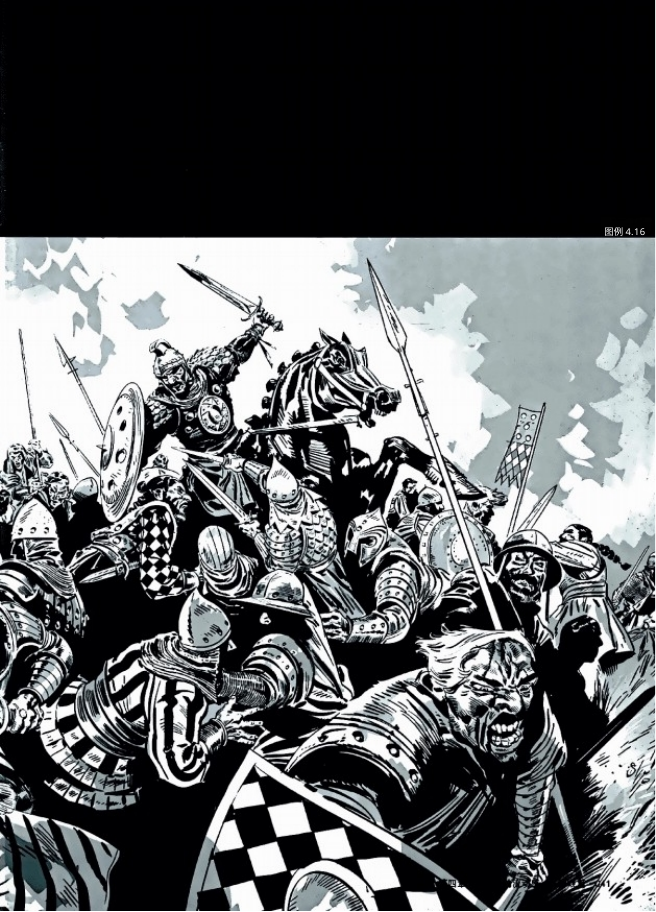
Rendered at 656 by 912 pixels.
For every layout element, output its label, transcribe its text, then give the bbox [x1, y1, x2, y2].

picture [0, 0, 656, 911]
